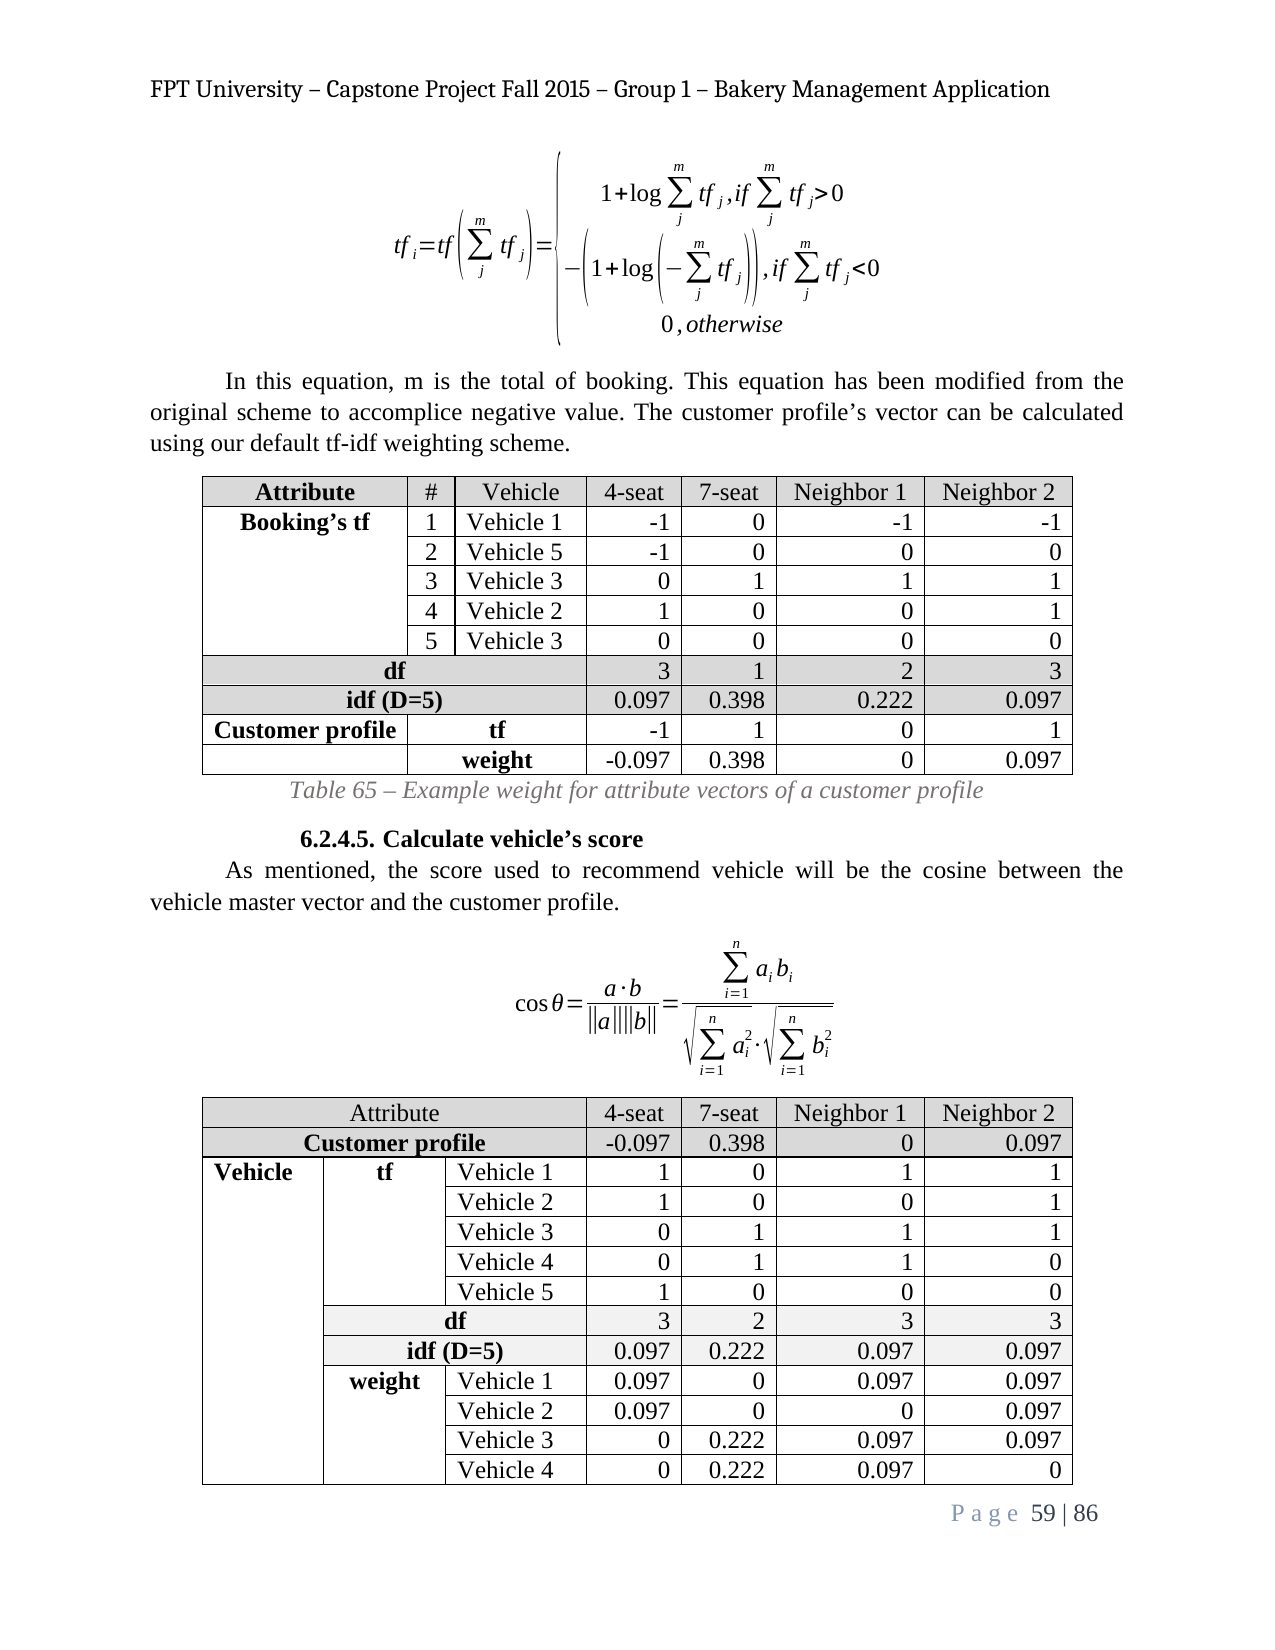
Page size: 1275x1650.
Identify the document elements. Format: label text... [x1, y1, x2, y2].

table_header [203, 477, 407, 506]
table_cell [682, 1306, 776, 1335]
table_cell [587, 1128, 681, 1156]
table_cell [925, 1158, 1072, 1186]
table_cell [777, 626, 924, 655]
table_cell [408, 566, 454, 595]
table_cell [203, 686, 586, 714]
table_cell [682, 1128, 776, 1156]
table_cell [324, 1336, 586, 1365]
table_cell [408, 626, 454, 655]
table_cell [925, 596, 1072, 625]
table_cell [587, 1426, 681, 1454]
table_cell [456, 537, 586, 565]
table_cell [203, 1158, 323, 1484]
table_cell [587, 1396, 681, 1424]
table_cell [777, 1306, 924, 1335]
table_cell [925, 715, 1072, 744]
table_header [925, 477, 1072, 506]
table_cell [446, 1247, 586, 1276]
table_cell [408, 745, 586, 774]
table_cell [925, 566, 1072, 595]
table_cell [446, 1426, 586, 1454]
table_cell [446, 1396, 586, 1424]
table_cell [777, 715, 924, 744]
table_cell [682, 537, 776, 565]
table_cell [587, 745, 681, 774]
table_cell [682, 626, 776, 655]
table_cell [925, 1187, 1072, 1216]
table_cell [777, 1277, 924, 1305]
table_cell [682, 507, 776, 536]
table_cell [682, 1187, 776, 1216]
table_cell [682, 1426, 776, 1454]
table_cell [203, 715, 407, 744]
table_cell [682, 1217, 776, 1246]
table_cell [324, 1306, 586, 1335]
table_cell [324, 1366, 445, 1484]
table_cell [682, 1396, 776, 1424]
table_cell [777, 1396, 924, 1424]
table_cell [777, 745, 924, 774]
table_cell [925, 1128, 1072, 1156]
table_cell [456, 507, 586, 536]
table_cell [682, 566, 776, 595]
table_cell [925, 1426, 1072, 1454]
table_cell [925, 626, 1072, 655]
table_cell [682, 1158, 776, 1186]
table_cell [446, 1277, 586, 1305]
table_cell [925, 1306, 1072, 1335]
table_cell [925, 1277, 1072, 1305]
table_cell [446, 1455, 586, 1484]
text In this equation, m is the total of booking. This equation has been modified from the original scheme to accomplice negative value. The customer profile’s vector can be calculated using our default tf-idf weighting scheme. [150, 366, 1125, 457]
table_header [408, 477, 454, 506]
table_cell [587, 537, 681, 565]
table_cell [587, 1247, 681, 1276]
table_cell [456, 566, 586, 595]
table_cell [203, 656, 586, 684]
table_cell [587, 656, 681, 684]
subtitle Calculate vehicle’s score [300, 824, 1125, 853]
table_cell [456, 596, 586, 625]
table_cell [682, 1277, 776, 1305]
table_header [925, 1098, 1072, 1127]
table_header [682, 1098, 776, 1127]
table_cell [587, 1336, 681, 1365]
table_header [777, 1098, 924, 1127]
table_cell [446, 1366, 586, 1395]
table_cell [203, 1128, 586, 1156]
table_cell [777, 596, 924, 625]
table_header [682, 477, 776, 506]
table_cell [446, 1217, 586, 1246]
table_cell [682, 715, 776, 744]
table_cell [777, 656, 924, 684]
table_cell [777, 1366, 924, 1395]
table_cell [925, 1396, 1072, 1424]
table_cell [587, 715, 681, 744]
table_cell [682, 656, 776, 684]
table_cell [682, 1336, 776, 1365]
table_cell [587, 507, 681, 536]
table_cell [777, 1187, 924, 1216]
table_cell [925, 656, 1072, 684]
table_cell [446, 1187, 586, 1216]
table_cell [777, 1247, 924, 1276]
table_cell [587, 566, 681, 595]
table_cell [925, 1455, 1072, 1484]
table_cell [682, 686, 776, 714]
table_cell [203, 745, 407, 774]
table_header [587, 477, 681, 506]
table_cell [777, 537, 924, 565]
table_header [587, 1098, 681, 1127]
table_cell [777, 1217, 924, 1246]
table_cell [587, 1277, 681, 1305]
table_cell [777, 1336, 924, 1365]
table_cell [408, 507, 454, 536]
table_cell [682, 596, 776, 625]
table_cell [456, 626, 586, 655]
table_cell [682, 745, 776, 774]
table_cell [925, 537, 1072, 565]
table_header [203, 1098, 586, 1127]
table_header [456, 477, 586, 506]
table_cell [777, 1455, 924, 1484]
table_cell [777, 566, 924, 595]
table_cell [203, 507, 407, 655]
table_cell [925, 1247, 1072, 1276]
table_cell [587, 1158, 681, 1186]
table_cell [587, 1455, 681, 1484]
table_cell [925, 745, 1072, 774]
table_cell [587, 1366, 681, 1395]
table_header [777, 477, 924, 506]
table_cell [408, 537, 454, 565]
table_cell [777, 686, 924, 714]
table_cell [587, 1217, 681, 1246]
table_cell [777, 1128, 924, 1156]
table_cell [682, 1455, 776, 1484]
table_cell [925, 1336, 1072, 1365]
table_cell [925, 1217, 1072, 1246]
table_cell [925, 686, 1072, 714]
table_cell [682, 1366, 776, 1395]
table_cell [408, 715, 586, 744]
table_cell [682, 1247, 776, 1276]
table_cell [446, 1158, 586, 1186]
text As mentioned, the score used to recommend vehicle will be the cosine between the vehicle master vector and the customer profile. [150, 856, 1125, 915]
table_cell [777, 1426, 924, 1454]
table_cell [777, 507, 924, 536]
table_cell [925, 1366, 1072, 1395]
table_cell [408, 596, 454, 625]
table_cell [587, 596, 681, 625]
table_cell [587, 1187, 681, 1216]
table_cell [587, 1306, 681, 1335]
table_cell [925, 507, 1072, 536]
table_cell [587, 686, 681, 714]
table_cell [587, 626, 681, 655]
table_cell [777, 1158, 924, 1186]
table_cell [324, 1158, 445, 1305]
